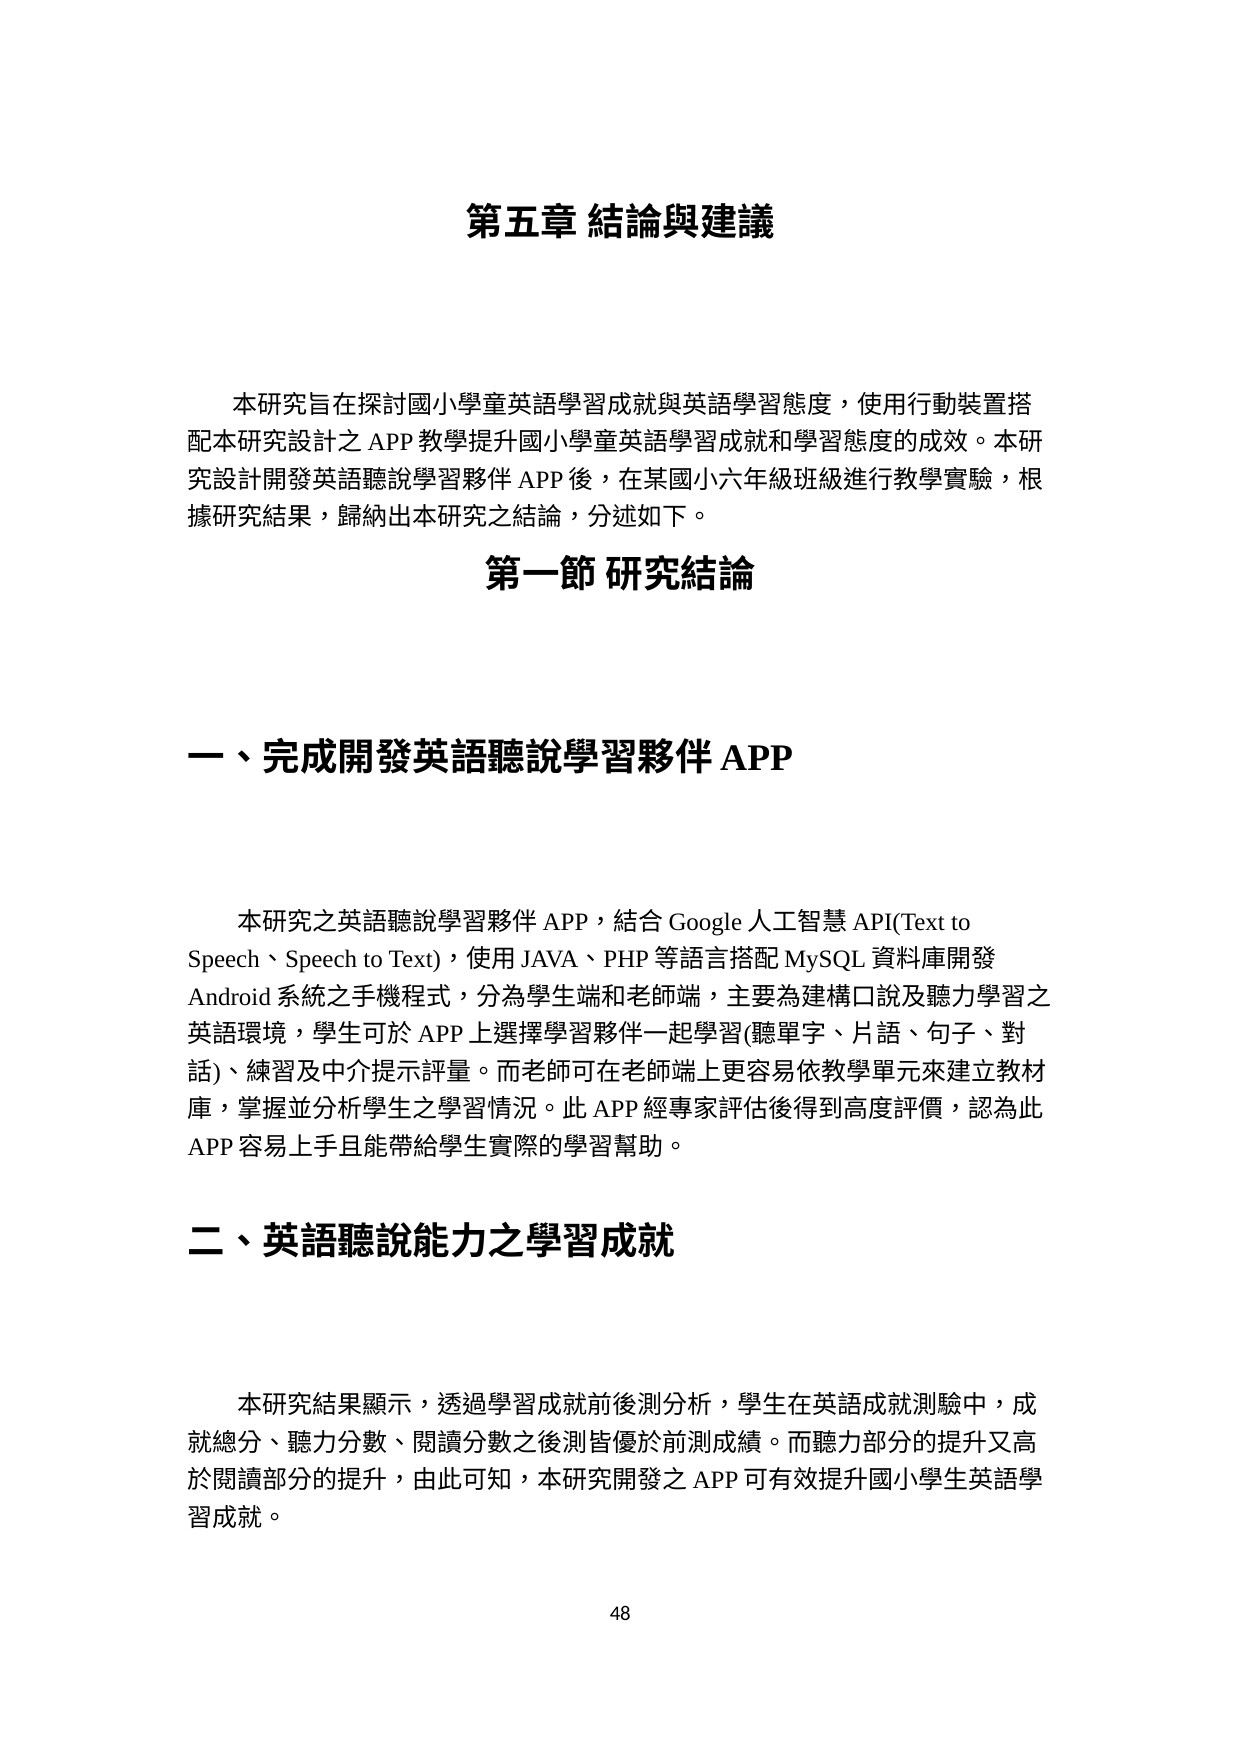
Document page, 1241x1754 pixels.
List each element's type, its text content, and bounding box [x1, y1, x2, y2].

subtitle 一、完成開發英語聽說學習夥伴APP [187, 717, 1053, 792]
subtitle 第一節 研究結論 [187, 533, 1053, 608]
subtitle 二、英語聽說能力之學習成就 [187, 1201, 1053, 1276]
text 本研究結果顯示，透過學習成就前後測分析，學生在英語成就測驗中，成就總分、聽力分數、閱讀分數之後測皆優於前測成績。而聽力部分的提升又高於閱讀部分的提升，由此可知，本研究開發之APP可有效提升國小學生英語學習成就。 [187, 1384, 1053, 1534]
text 本研究旨在探討國小學童英語學習成就與英語學習態度，使用行動裝置搭配本研究設計之APP教學提升國小學童英語學習成就和學習態度的成效。本研究設計開發英語聽說學習夥伴APP後，在某國小六年級班級進行教學實驗，根據研究結果，歸納出本研究之結論，分述如下。 [187, 383, 1053, 533]
subtitle 結論與建議 [187, 181, 1053, 256]
text 本研究之英語聽說學習夥伴APP，結合Google人工智慧API(Text to Speech、Speech to Text)，使用JAVA、PHP等語言搭配MySQL資料庫開發Android系統之手機程式，分為學生端和老師端，主要為建構口說及聽力學習之英語環境，學生可於APP上選擇學習夥伴一起學習(聽單字、片語、句子、對話)、練習及中介提示評量。而老師可在老師端上更容易依教學單元來建立教材庫，掌握並分析學生之學習情況。此APP經專家評估後得到高度評價，認為此APP容易上手且能帶給學生實際的學習幫助。 [187, 901, 1053, 1163]
